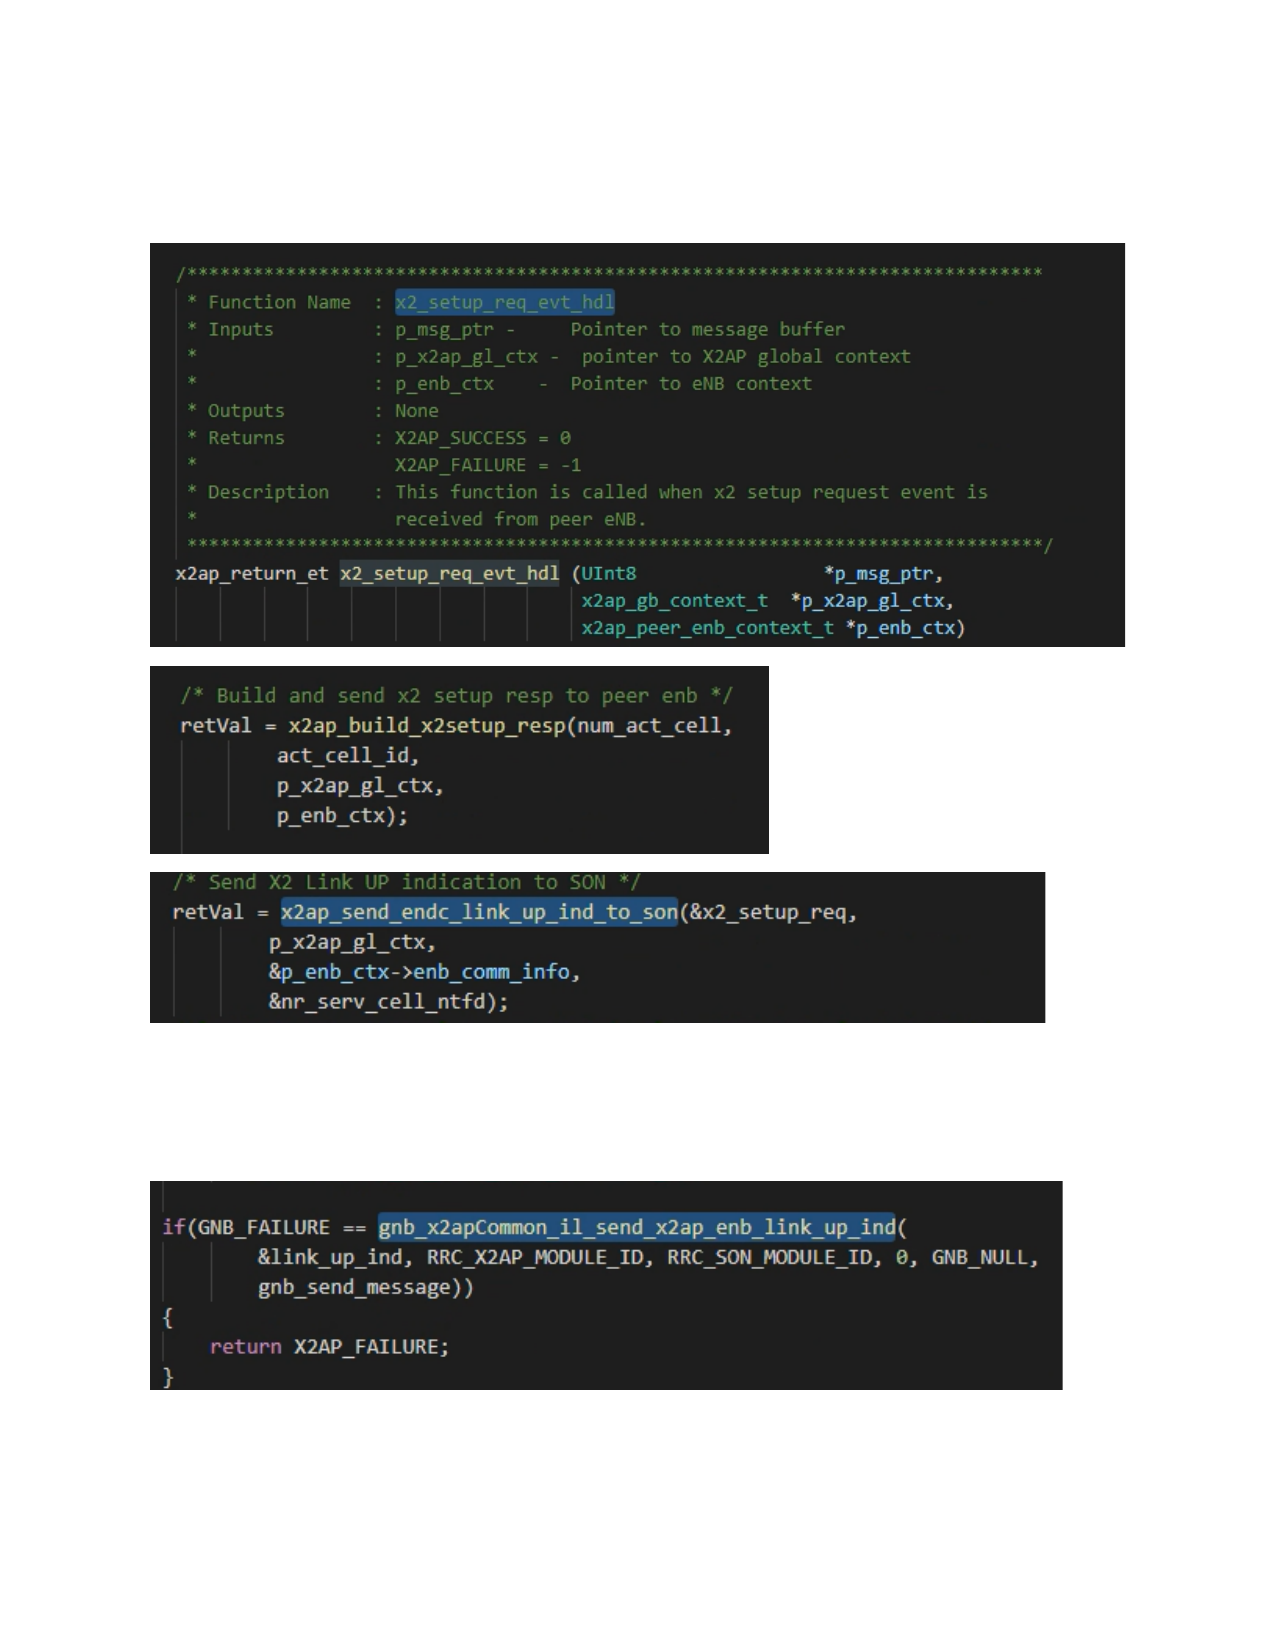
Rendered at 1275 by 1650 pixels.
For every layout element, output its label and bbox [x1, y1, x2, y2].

picture [150, 666, 769, 854]
picture [150, 1181, 1063, 1390]
picture [150, 872, 1046, 1023]
picture [150, 243, 1125, 647]
